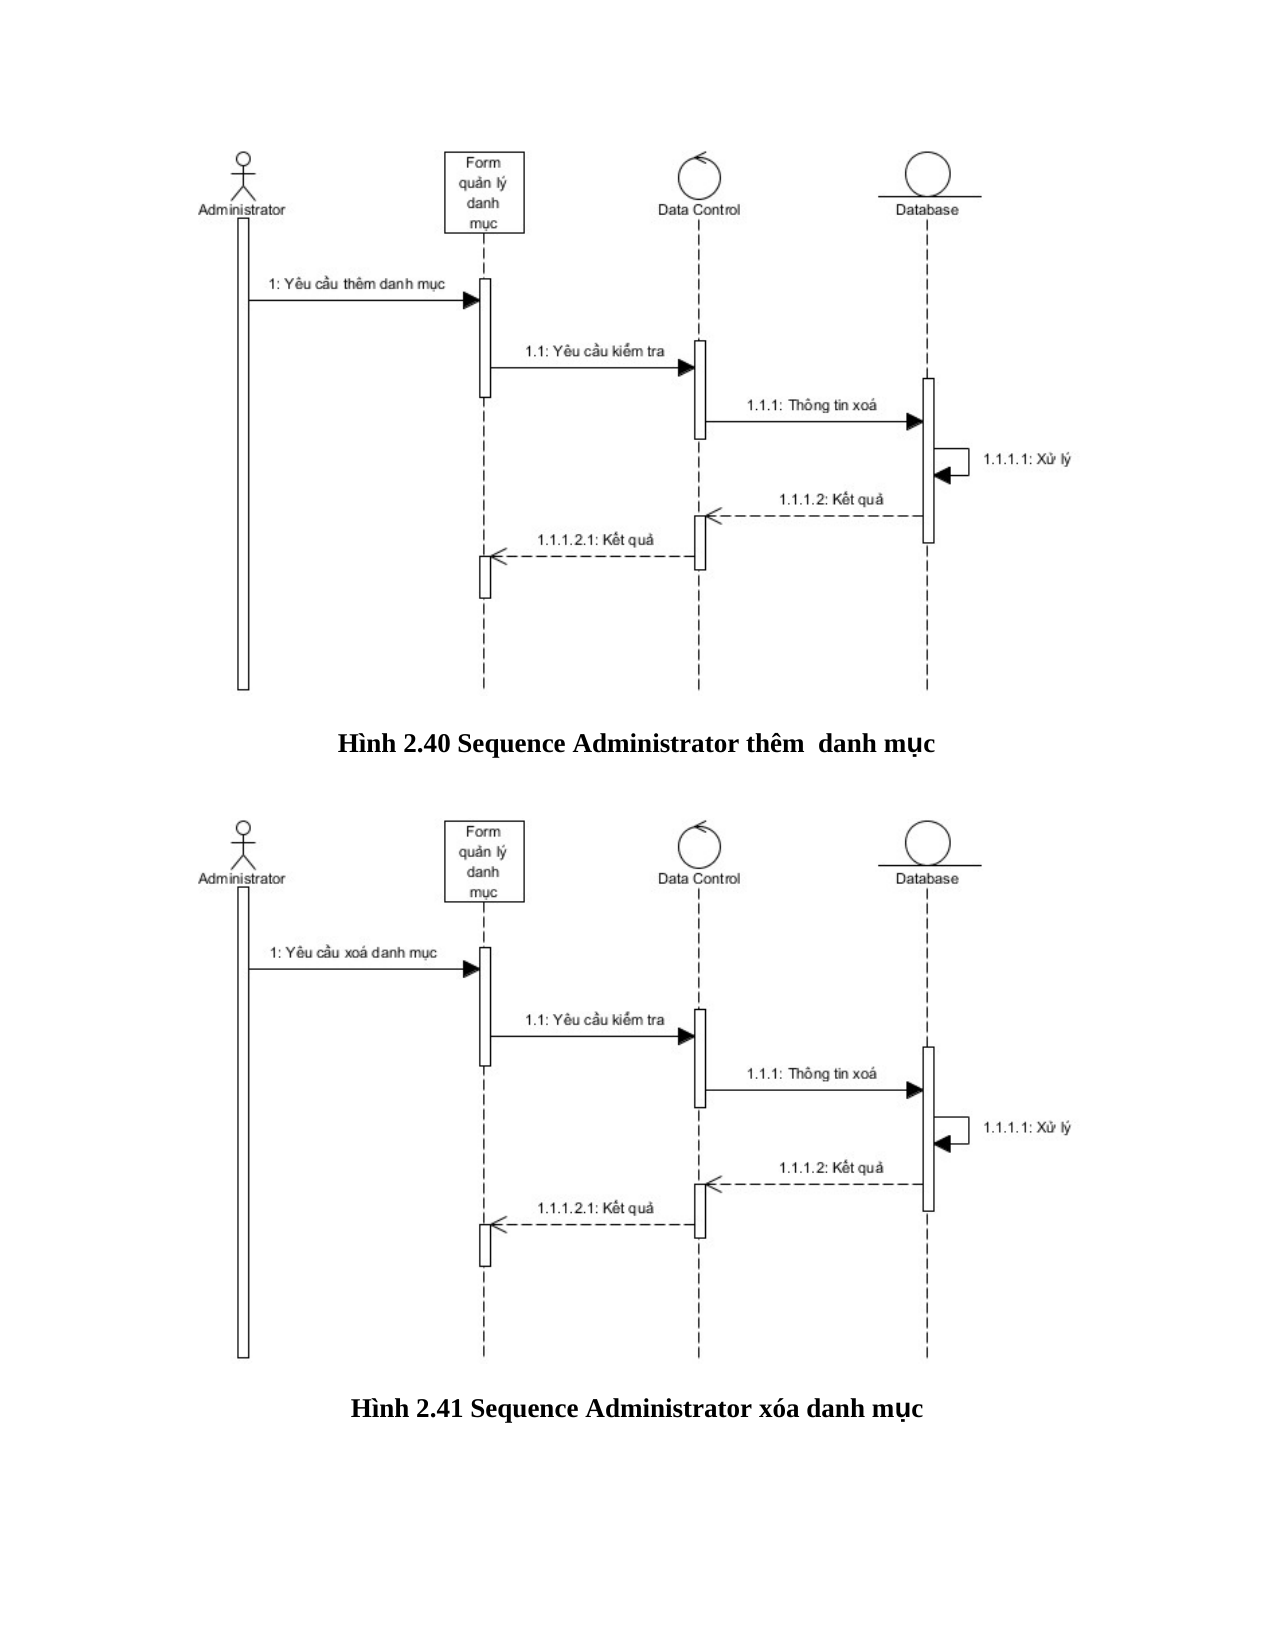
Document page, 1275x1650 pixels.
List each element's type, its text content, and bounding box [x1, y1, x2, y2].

text Hình 2.41 Sequence Administrator xóa danh mục [351, 1392, 1108, 1423]
text Hình 2.40 Sequence Administrator thêm danh mục [338, 727, 1108, 758]
picture [177, 150, 1096, 696]
picture [177, 818, 1096, 1364]
